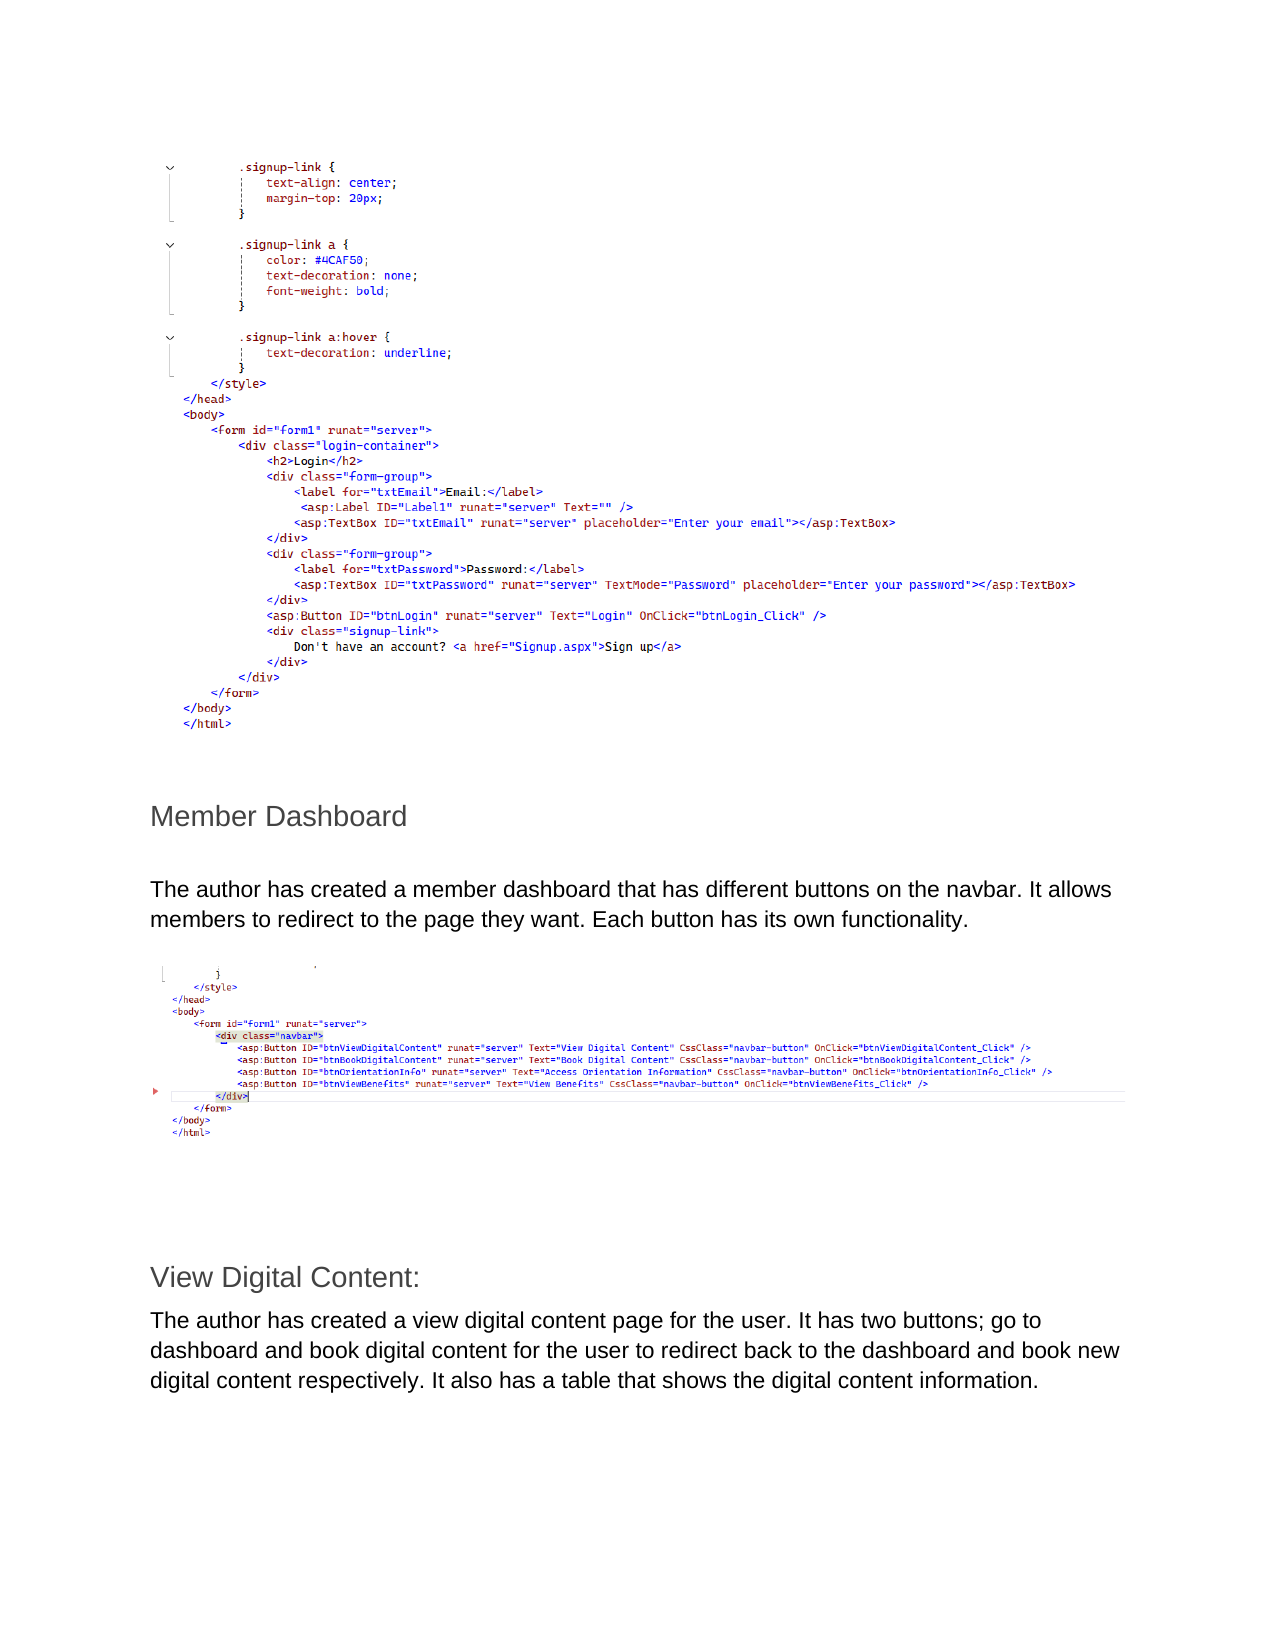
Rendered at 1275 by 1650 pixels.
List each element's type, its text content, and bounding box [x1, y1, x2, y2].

picture [150, 150, 1125, 732]
subtitle View Digital Content: [150, 1260, 1125, 1293]
subtitle Member Dashboard [150, 799, 1125, 832]
text The author has created a view digital content page for the user. It has two buttons; go to dashboard and book digital content for the user to redirect back to the dashboard and book new digital content respectively. It also has a table that shows the digital content information. [150, 1307, 1125, 1393]
text The author has created a member dashboard that has different buttons on the navbar. It allows members to redirect to the page they want. Each button has its own functionality. [150, 876, 1125, 932]
picture [150, 966, 1125, 1193]
